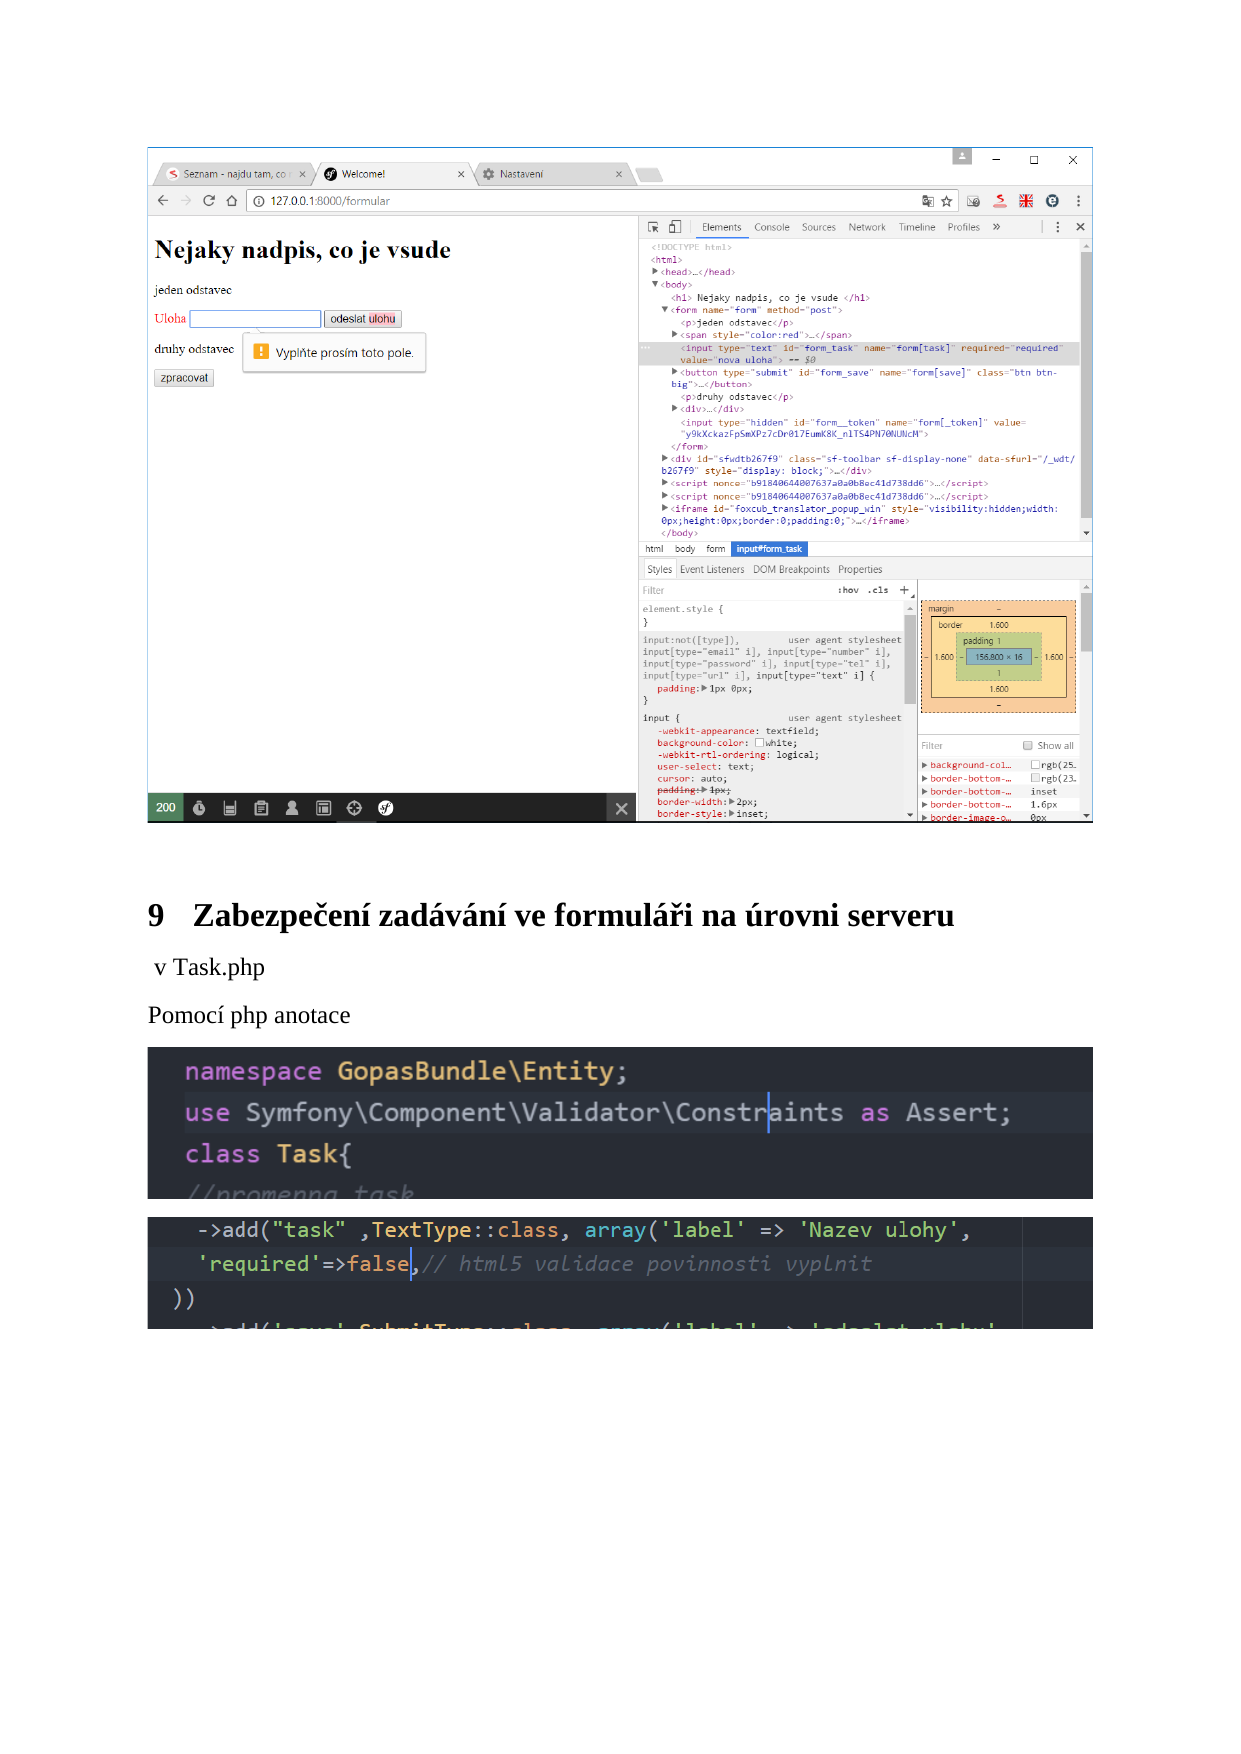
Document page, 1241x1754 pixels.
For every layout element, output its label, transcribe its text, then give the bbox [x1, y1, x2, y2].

picture [147, 1217, 1093, 1329]
subtitle Zabezpečení zadávání ve formuláři na úrovni serveru [148, 895, 1093, 933]
text Pomocí php anotace [148, 1000, 1093, 1028]
picture [147, 147, 1093, 823]
text v Task.php [148, 952, 1093, 981]
picture [147, 1047, 1093, 1199]
